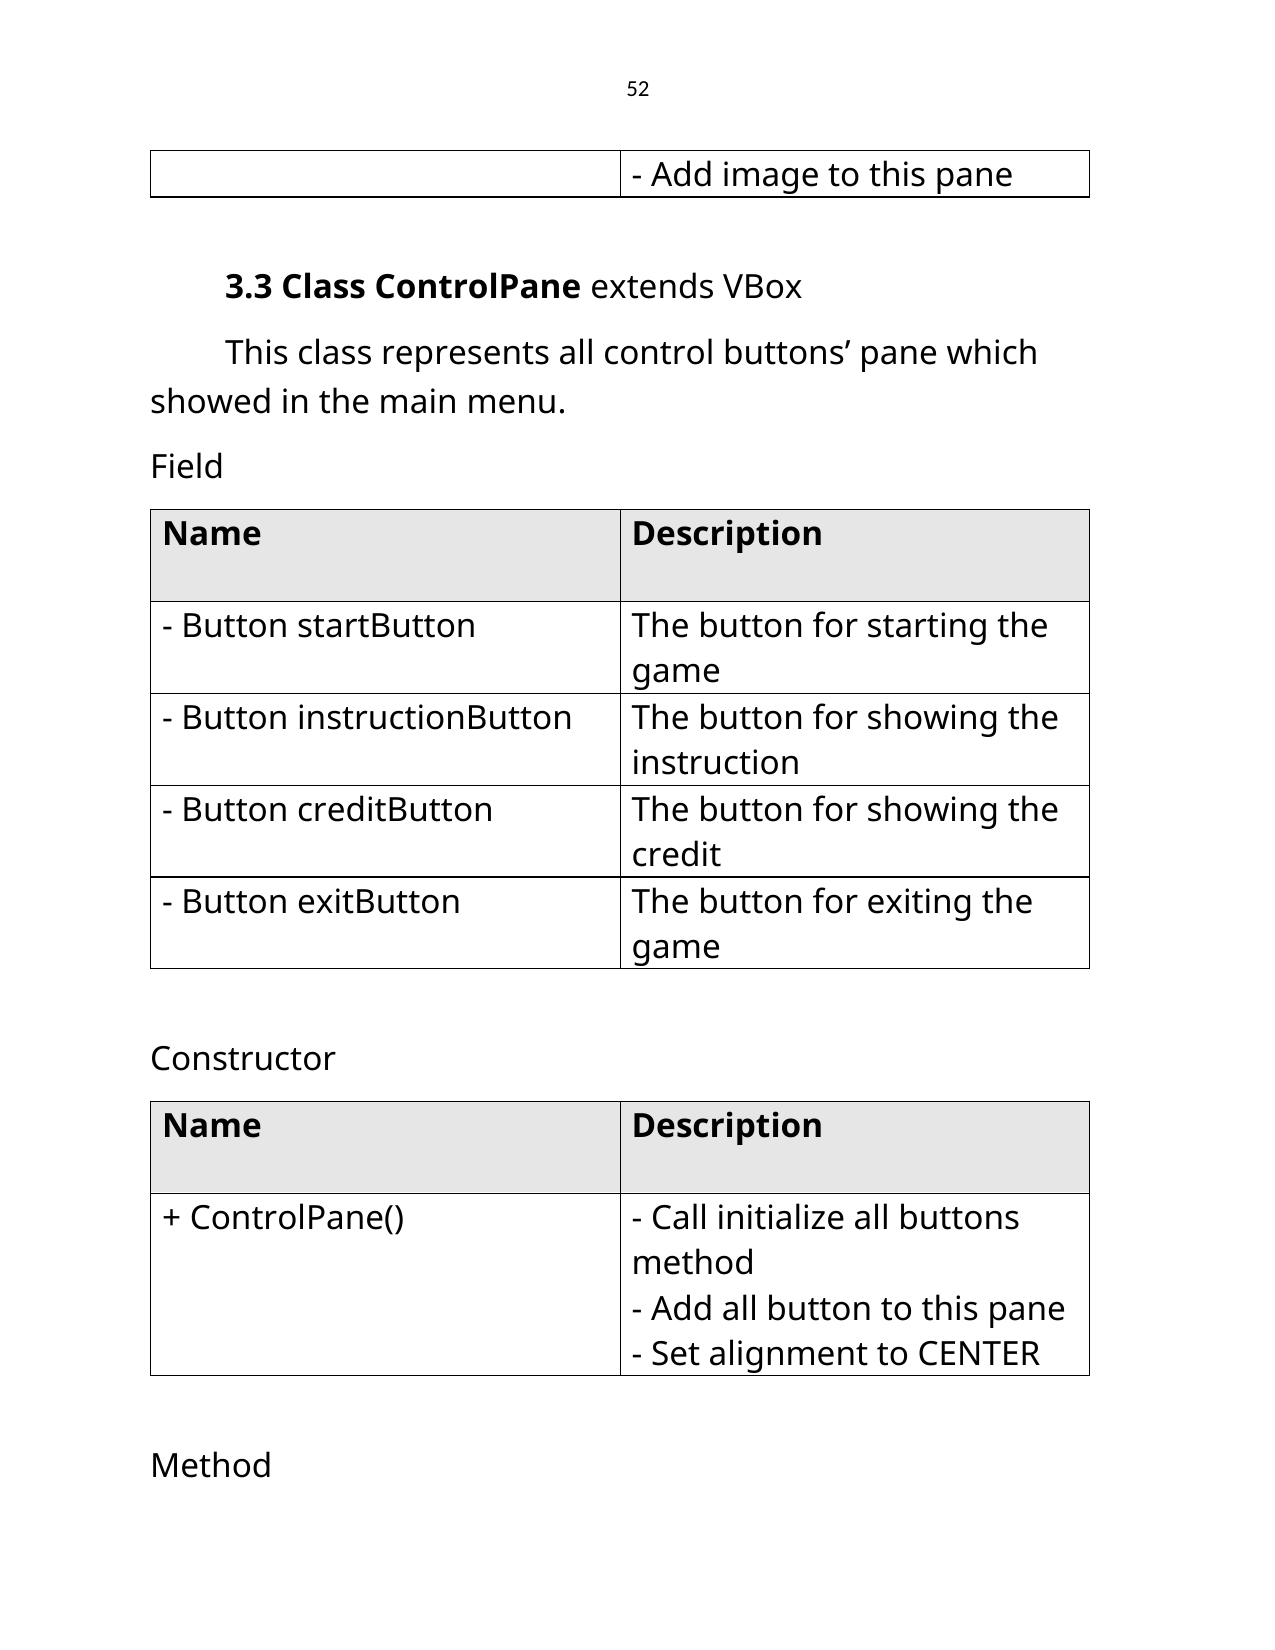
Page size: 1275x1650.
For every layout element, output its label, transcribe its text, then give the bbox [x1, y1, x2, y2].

table_header Description [621, 1102, 1089, 1192]
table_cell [151, 151, 620, 196]
table_cell - Button creditButton [151, 786, 620, 876]
table_cell The button for exiting the game [621, 878, 1089, 968]
text This class represents all control buttons’ pane which showed in the main menu. [150, 329, 1125, 423]
table_cell - Button startButton [151, 602, 620, 693]
table_header Name [151, 510, 620, 601]
table_cell The button for starting the game [621, 602, 1089, 693]
text 3.3 Class ControlPane extends VBox [150, 263, 1125, 308]
text Constructor [150, 1035, 1125, 1080]
table_header Name [151, 1102, 620, 1192]
table_header Description [621, 510, 1089, 601]
table_cell The button for showing the instruction [621, 694, 1089, 784]
table_cell - Call initialize all buttons method - Add all button to this pane - Set alignment to CENTER [621, 1194, 1089, 1375]
table_cell - Button instructionButton [151, 694, 620, 784]
table_cell - Button exitButton [151, 878, 620, 968]
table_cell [621, 151, 1089, 196]
text Field [150, 443, 1125, 489]
table_cell + ControlPane() [151, 1194, 620, 1375]
table_cell The button for showing the credit [621, 786, 1089, 876]
text Method [150, 1442, 1125, 1487]
